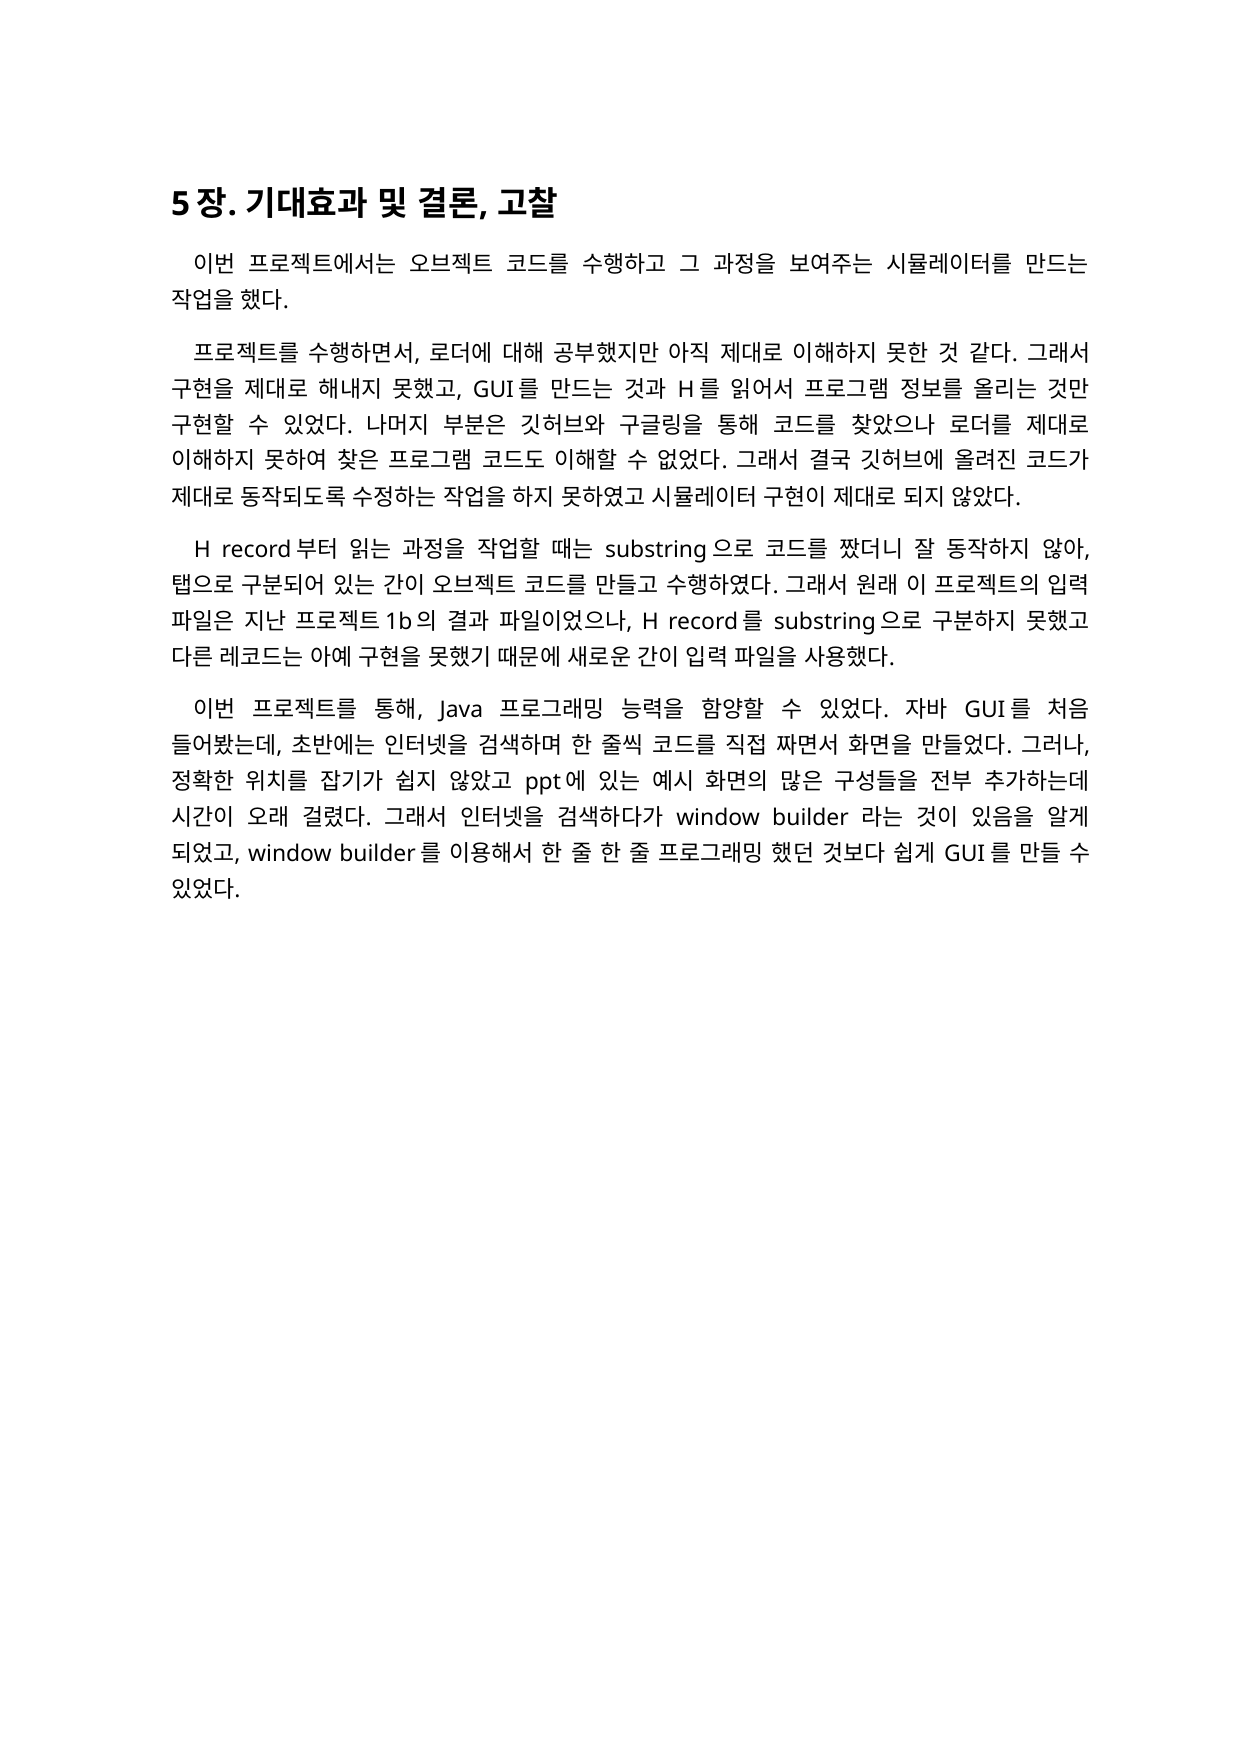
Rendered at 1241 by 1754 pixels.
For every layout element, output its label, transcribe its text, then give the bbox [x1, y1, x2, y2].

text 이번 프로젝트에서는 오브젝트 코드를 수행하고 그 과정을 보여주는 시뮬레이터를 만드는 작업을 했다. [171, 246, 1090, 315]
text 5장. 기대효과 및 결론, 고찰 [171, 177, 1090, 226]
text 이번 프로젝트를 통해, Java 프로그래밍 능력을 함양할 수 있었다. 자바 GUI를 처음 들어봤는데, 초반에는 인터넷을 검색하며 한 줄씩 코드를 직접 짜면서 화면을 만들었다. 그러나, 정확한 위치를 잡기가 쉽지 않았고 ppt에 있는 예시 화면의 많은 구성들을 전부 추가하는데 시간이 오래 걸렸다. 그래서 인터넷을 검색하다가 window builder 라는 것이 있음을 알게 되었고, window builder를 이용해서 한 줄 한 줄 프로그래밍 했던 것보다 쉽게 GUI를 만들 수 있었다. [171, 691, 1090, 904]
text H record부터 읽는 과정을 작업할 때는 substring으로 코드를 짰더니 잘 동작하지 않아, 탭으로 구분되어 있는 간이 오브젝트 코드를 만들고 수행하였다. 그래서 원래 이 프로젝트의 입력 파일은 지난 프로젝트1b의 결과 파일이었으나, H record를 substring으로 구분하지 못했고 다른 레코드는 아예 구현을 못했기 때문에 새로운 간이 입력 파일을 사용했다. [171, 531, 1090, 672]
text 프로젝트를 수행하면서, 로더에 대해 공부했지만 아직 제대로 이해하지 못한 것 같다. 그래서 구현을 제대로 해내지 못했고, GUI를 만드는 것과 H를 읽어서 프로그램 정보를 올리는 것만 구현할 수 있었다. 나머지 부분은 깃허브와 구글링을 통해 코드를 찾았으나 로더를 제대로 이해하지 못하여 찾은 프로그램 코드도 이해할 수 없었다. 그래서 결국 깃허브에 올려진 코드가 제대로 동작되도록 수정하는 작업을 하지 못하였고 시뮬레이터 구현이 제대로 되지 않았다. [171, 334, 1090, 512]
